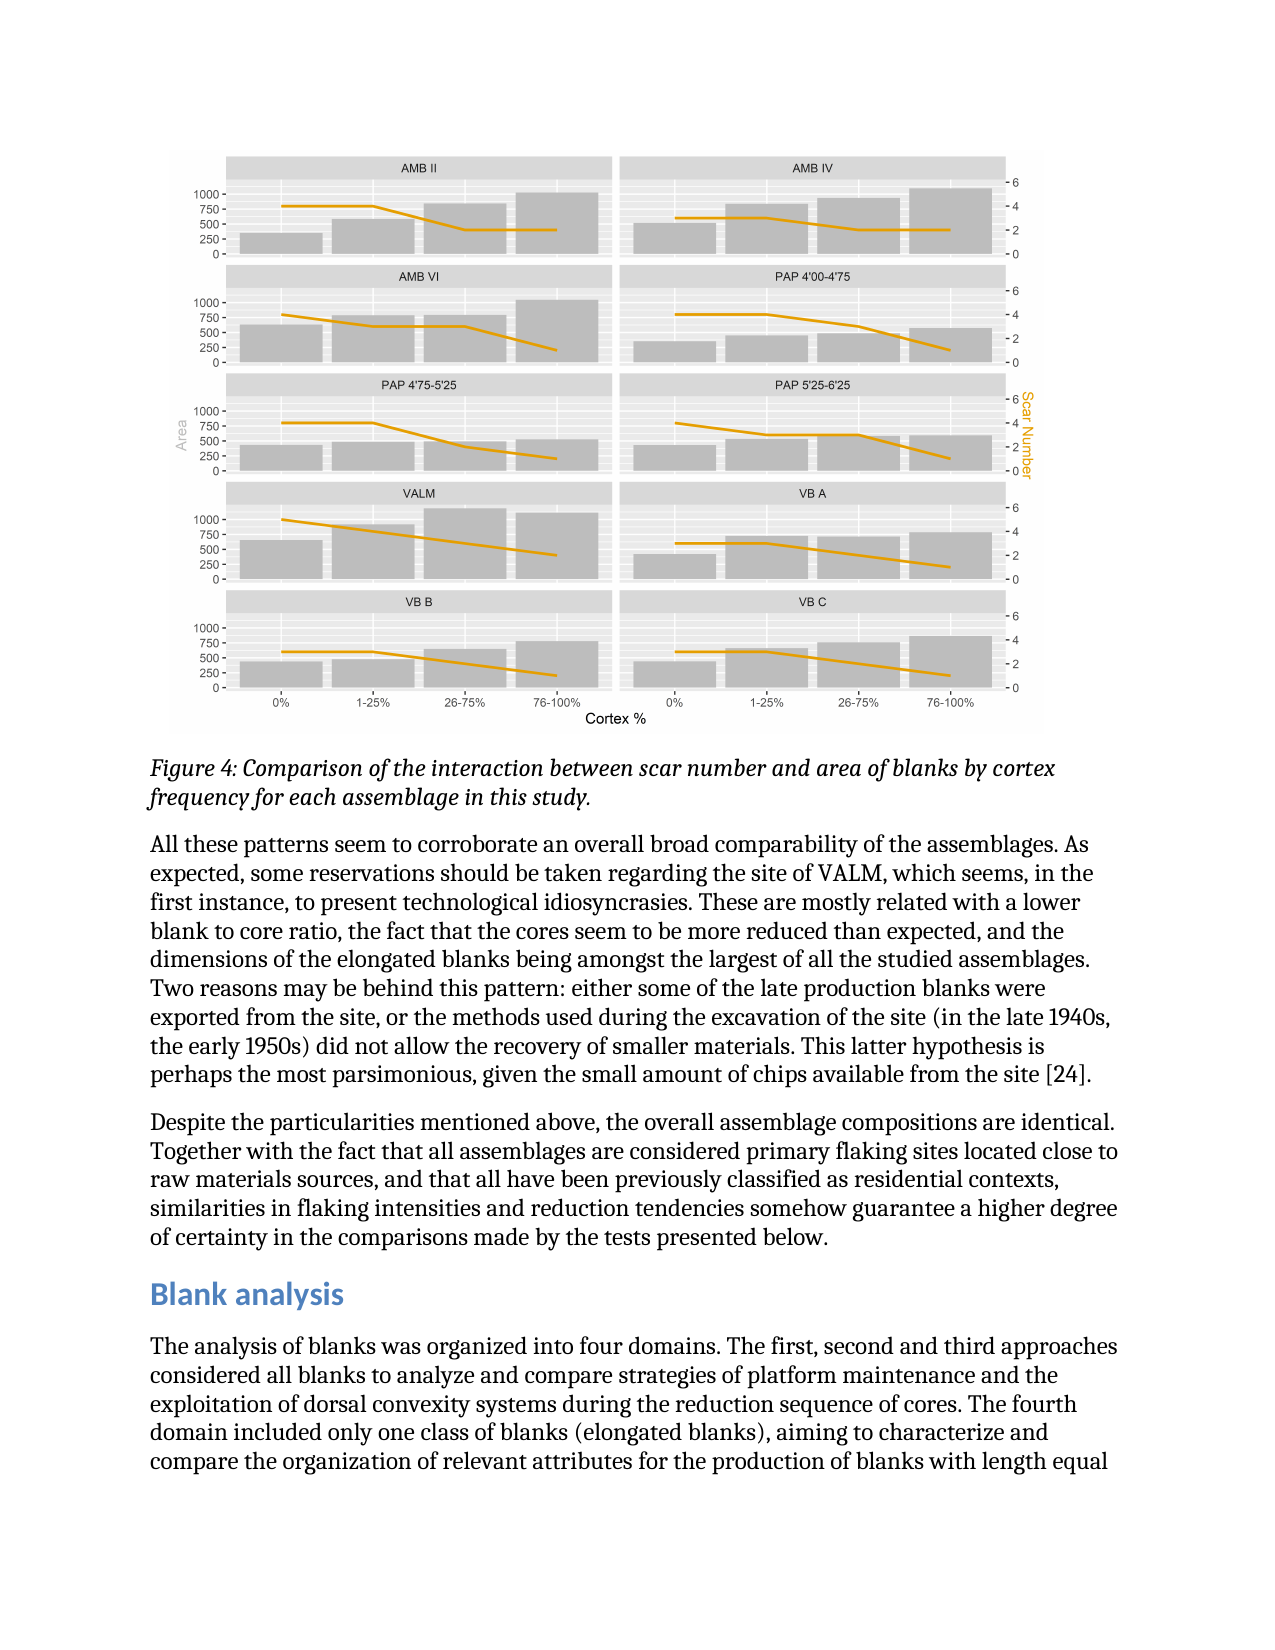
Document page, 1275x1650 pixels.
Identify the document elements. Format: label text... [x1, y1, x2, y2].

subtitle Blank analysis [150, 1272, 1125, 1313]
text Despite the particularities mentioned above, the overall assemblage compositions are identical. Together with the fact that all assemblages are considered primary flaking sites located close to raw materials sources, and that all have been previously classified as residential contexts, similarities in flaking intensities and reduction tendencies somehow guarantee a higher degree of certainty in the comparisons made by the tests presented below. [150, 1108, 1125, 1252]
picture [168, 150, 1044, 734]
text Figure 4: Comparison of the interaction between scar number and area of blanks by cortex frequency for each assemblage in this study. [150, 754, 1125, 812]
text All these patterns seem to corroborate an overall broad comparability of the assemblages. As expected, some reservations should be taken regarding the site of VALM, which seems, in the first instance, to present technological idiosyncrasies. These are mostly related with a lower blank to core ratio, the fact that the cores seem to be more reduced than expected, and the dimensions of the elongated blanks being amongst the largest of all the studied assemblages. Two reasons may be behind this pattern: either some of the late production blanks were exported from the site, or the methods used during the excavation of the site (in the late 1940s, the early 1950s) did not allow the recovery of smaller materials. This latter hypothesis is perhaps the most parsimonious, given the small amount of chips available from the site [24]. [150, 830, 1125, 1089]
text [150, 1332, 1125, 1476]
